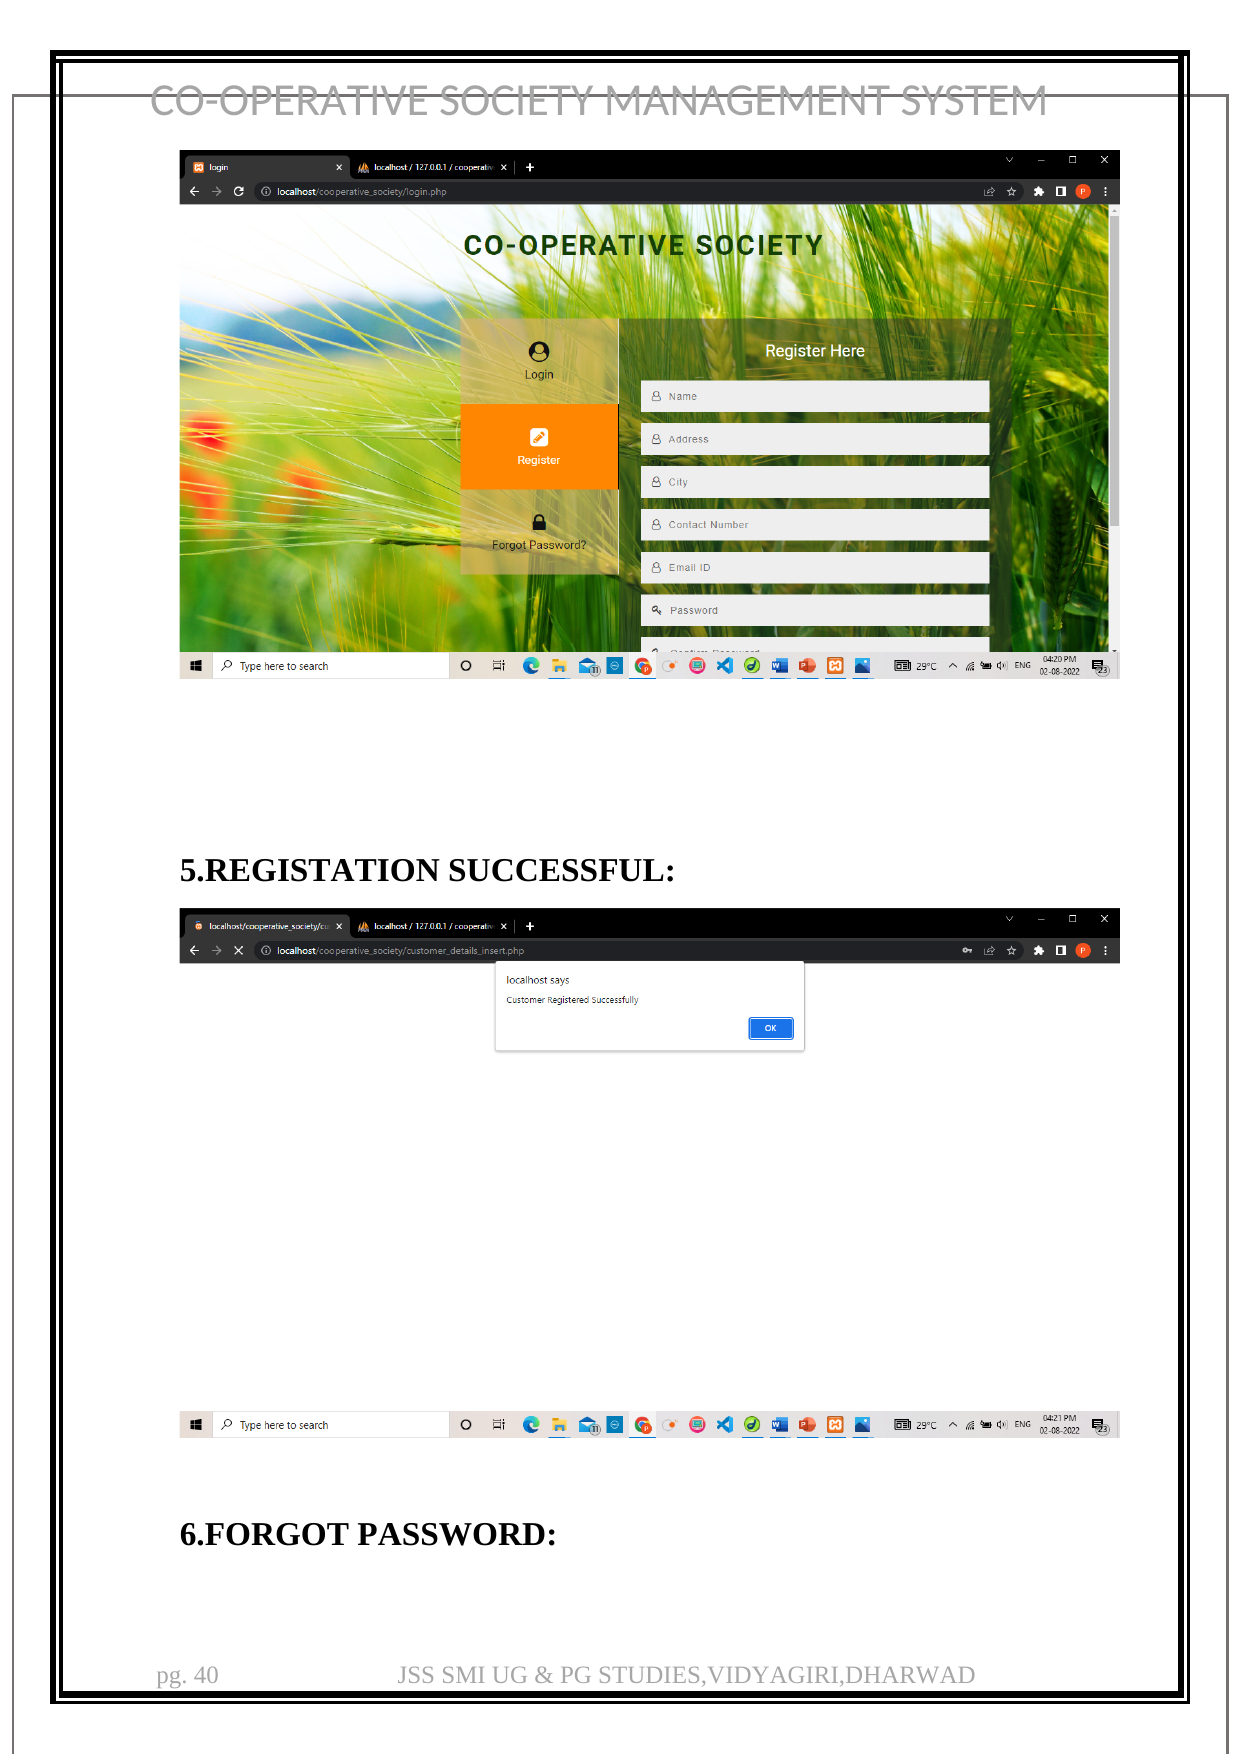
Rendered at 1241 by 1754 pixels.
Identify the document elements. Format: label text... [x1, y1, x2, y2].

picture [179, 150, 1120, 679]
picture [179, 908, 1120, 1438]
text 5.REGISTATION SUCCESSFUL: [179, 851, 1090, 889]
text 6.FORGOT PASSWORD: [179, 1514, 1090, 1553]
